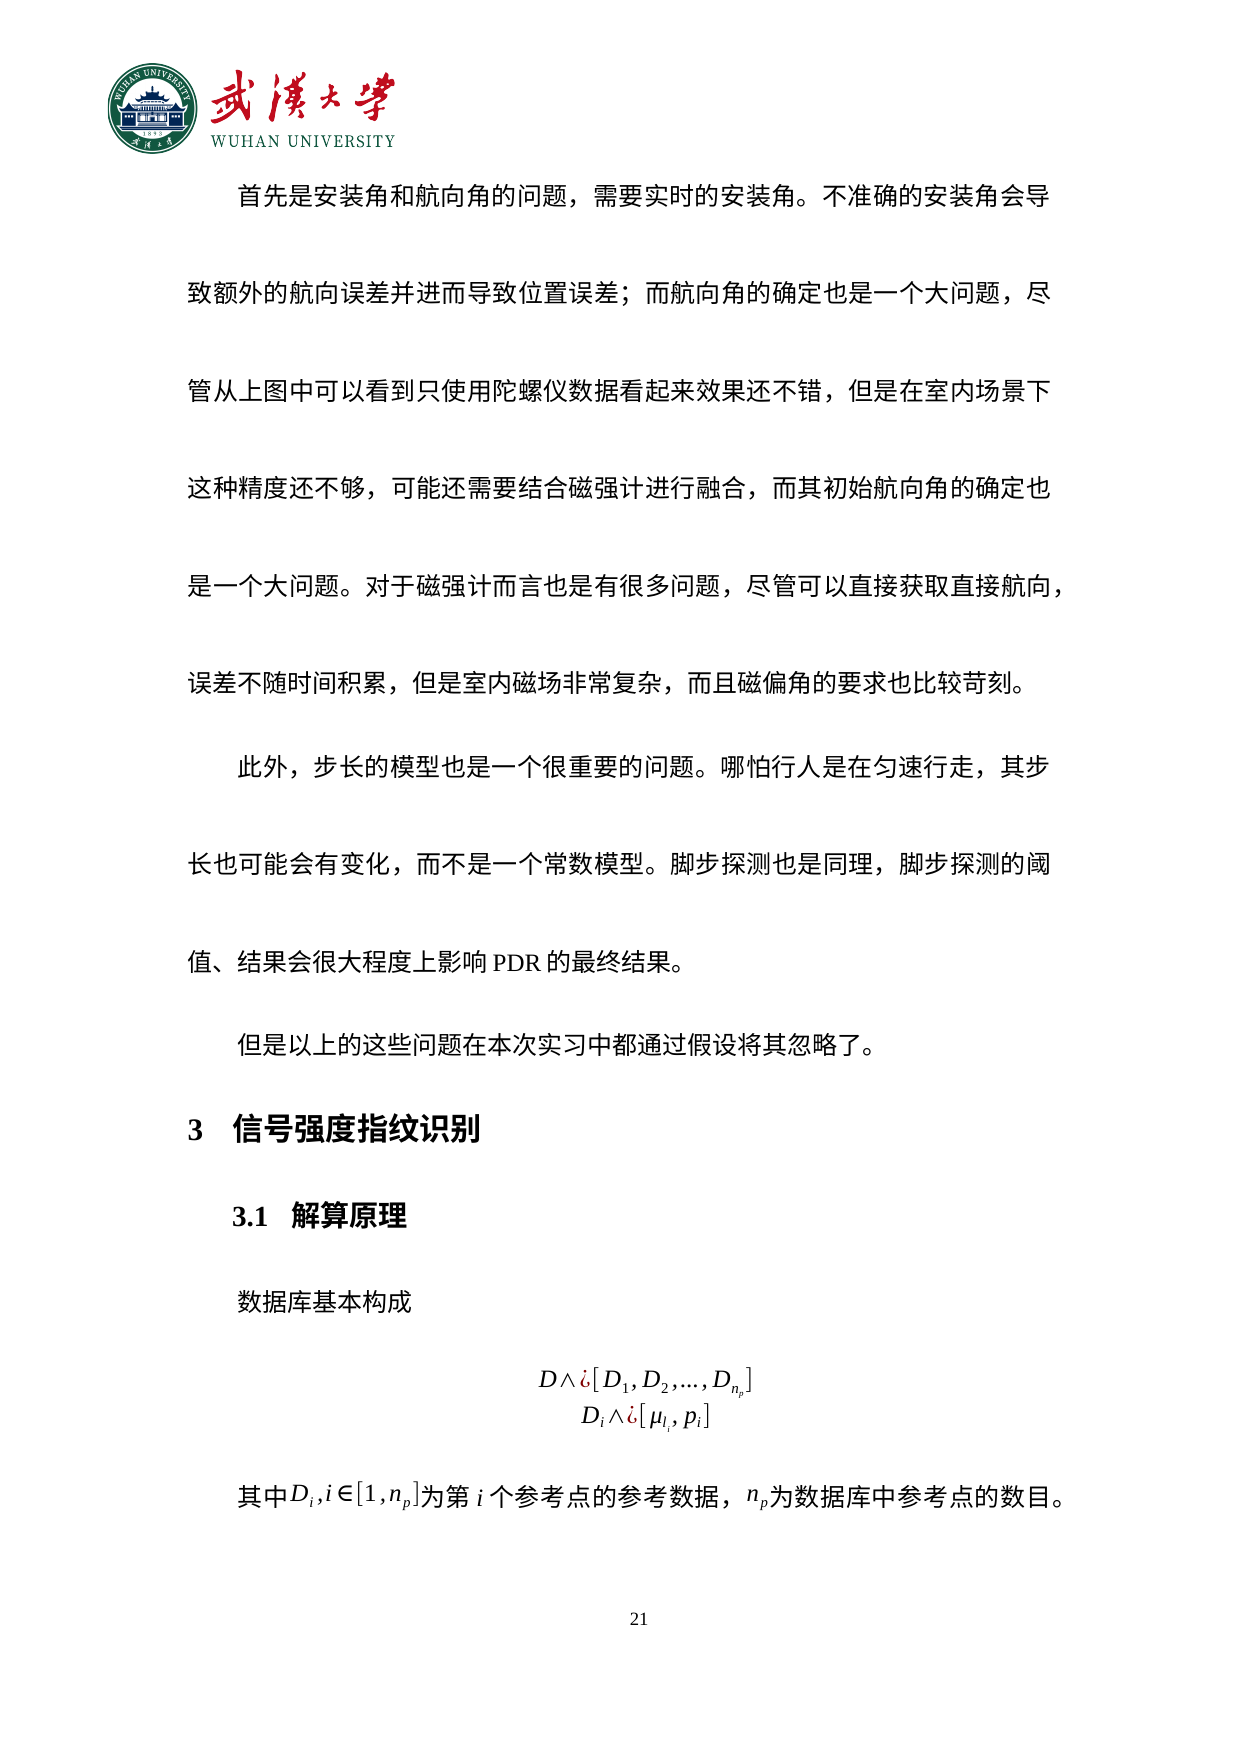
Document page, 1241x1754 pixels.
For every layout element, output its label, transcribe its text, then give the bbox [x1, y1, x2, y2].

text 其中为第i个参考点的参考数据，为数据库中参考点的数目。为参考点i的坐标；为参考点i上的定位信号特征，为其均值。 [187, 1463, 1053, 1528]
text 数据库基本构成 [187, 1268, 1053, 1333]
subtitle 信号强度指纹识别 [187, 1094, 1053, 1159]
text 此外，步长的模型也是一个很重要的问题。哪怕行人是在匀速行走，其步长也可能会有变化，而不是一个常数模型。脚步探测也是同理，脚步探测的阈值、结果会很大程度上影响PDR的最终结果。 [187, 733, 1053, 993]
subtitle 解算原理 [232, 1181, 1053, 1246]
text 但是以上的这些问题在本次实习中都通过假设将其忽略了。 [187, 1011, 1053, 1076]
picture [107, 63, 395, 154]
text 首先是安装角和航向角的问题，需要实时的安装角。不准确的安装角会导致额外的航向误差并进而导致位置误差；而航向角的确定也是一个大问题，尽管从上图中可以看到只使用陀螺仪数据看起来效果还不错，但是在室内场景下这种精度还不够，可能还需要结合磁强计进行融合，而其初始航向角的确定也是一个大问题。对于磁强计而言也是有很多问题，尽管可以直接获取直接航向，误差不随时间积累，但是室内磁场非常复杂，而且磁偏角的要求也比较苛刻。 [187, 162, 1053, 714]
